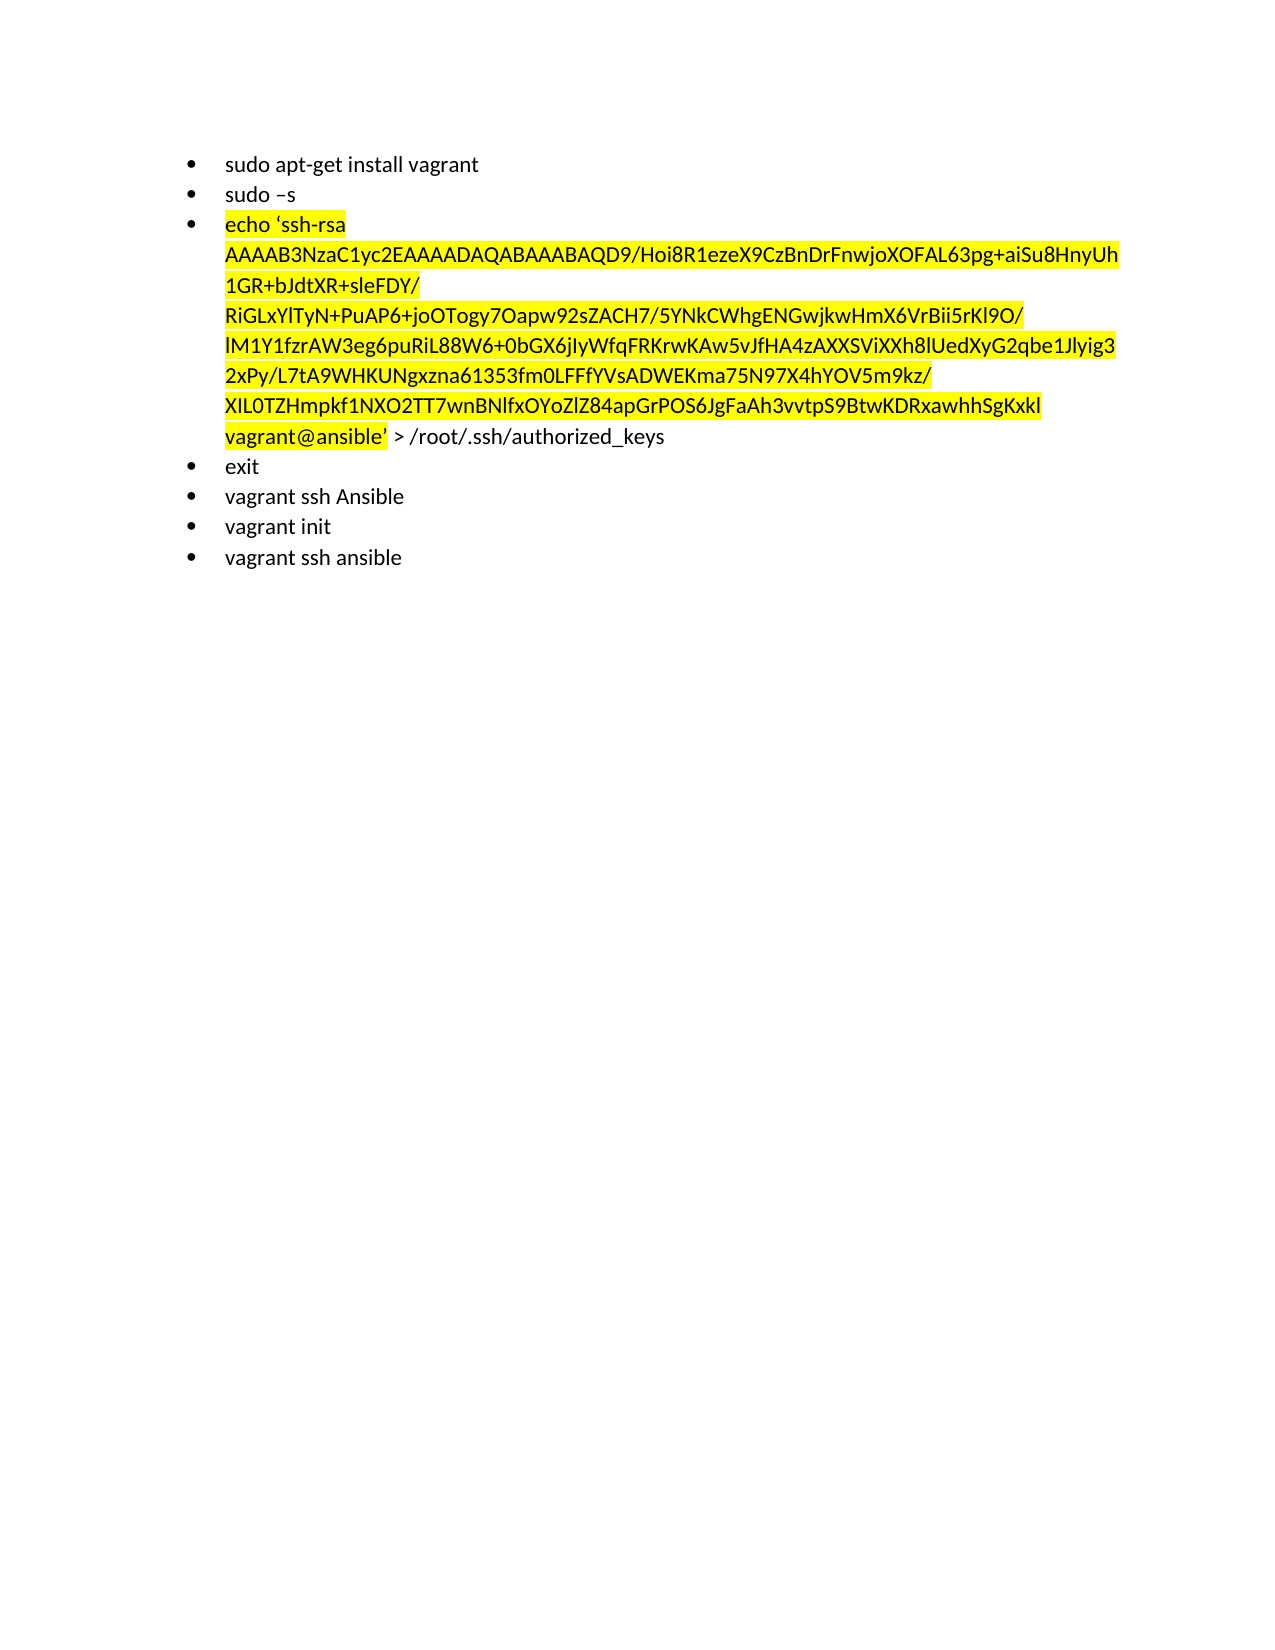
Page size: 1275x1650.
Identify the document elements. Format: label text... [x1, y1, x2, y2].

list sudo apt-get install vagrant [187, 150, 1125, 178]
list vagrant ssh ansible [187, 543, 1125, 571]
list echo ‘ssh-rsa AAAAB3NzaC1yc2EAAAADAQABAAABAQD9/Hoi8R1ezeX9CzBnDrFnwjoXOFAL63pg+aiSu8HnyUh1GR+bJdtXR+sleFDY/RiGLxYlTyN+PuAP6+joOTogy7Oapw92sZACH7/5YNkCWhgENGwjkwHmX6VrBii5rKl9O/lM1Y1fzrAW3eg6puRiL88W6+0bGX6jIyWfqFRKrwKAw5vJfHA4zAXXSViXXh8lUedXyG2qbe1Jlyig32xPy/L7tA9WHKUNgxzna61353fm0LFFfYVsADWEKma75N97X4hYOV5m9kz/XIL0TZHmpkf1NXO2TT7wnBNlfxOYoZlZ84apGrPOS6JgFaAh3vvtpS9BtwKDRxawhhSgKxkl vagrant@ansible’ > /root/.ssh/authorized_keys [187, 210, 1125, 450]
list vagrant ssh Ansible [187, 482, 1125, 510]
list vagrant init [187, 512, 1125, 541]
list exit [187, 452, 1125, 480]
list sudo –s [187, 180, 1125, 208]
